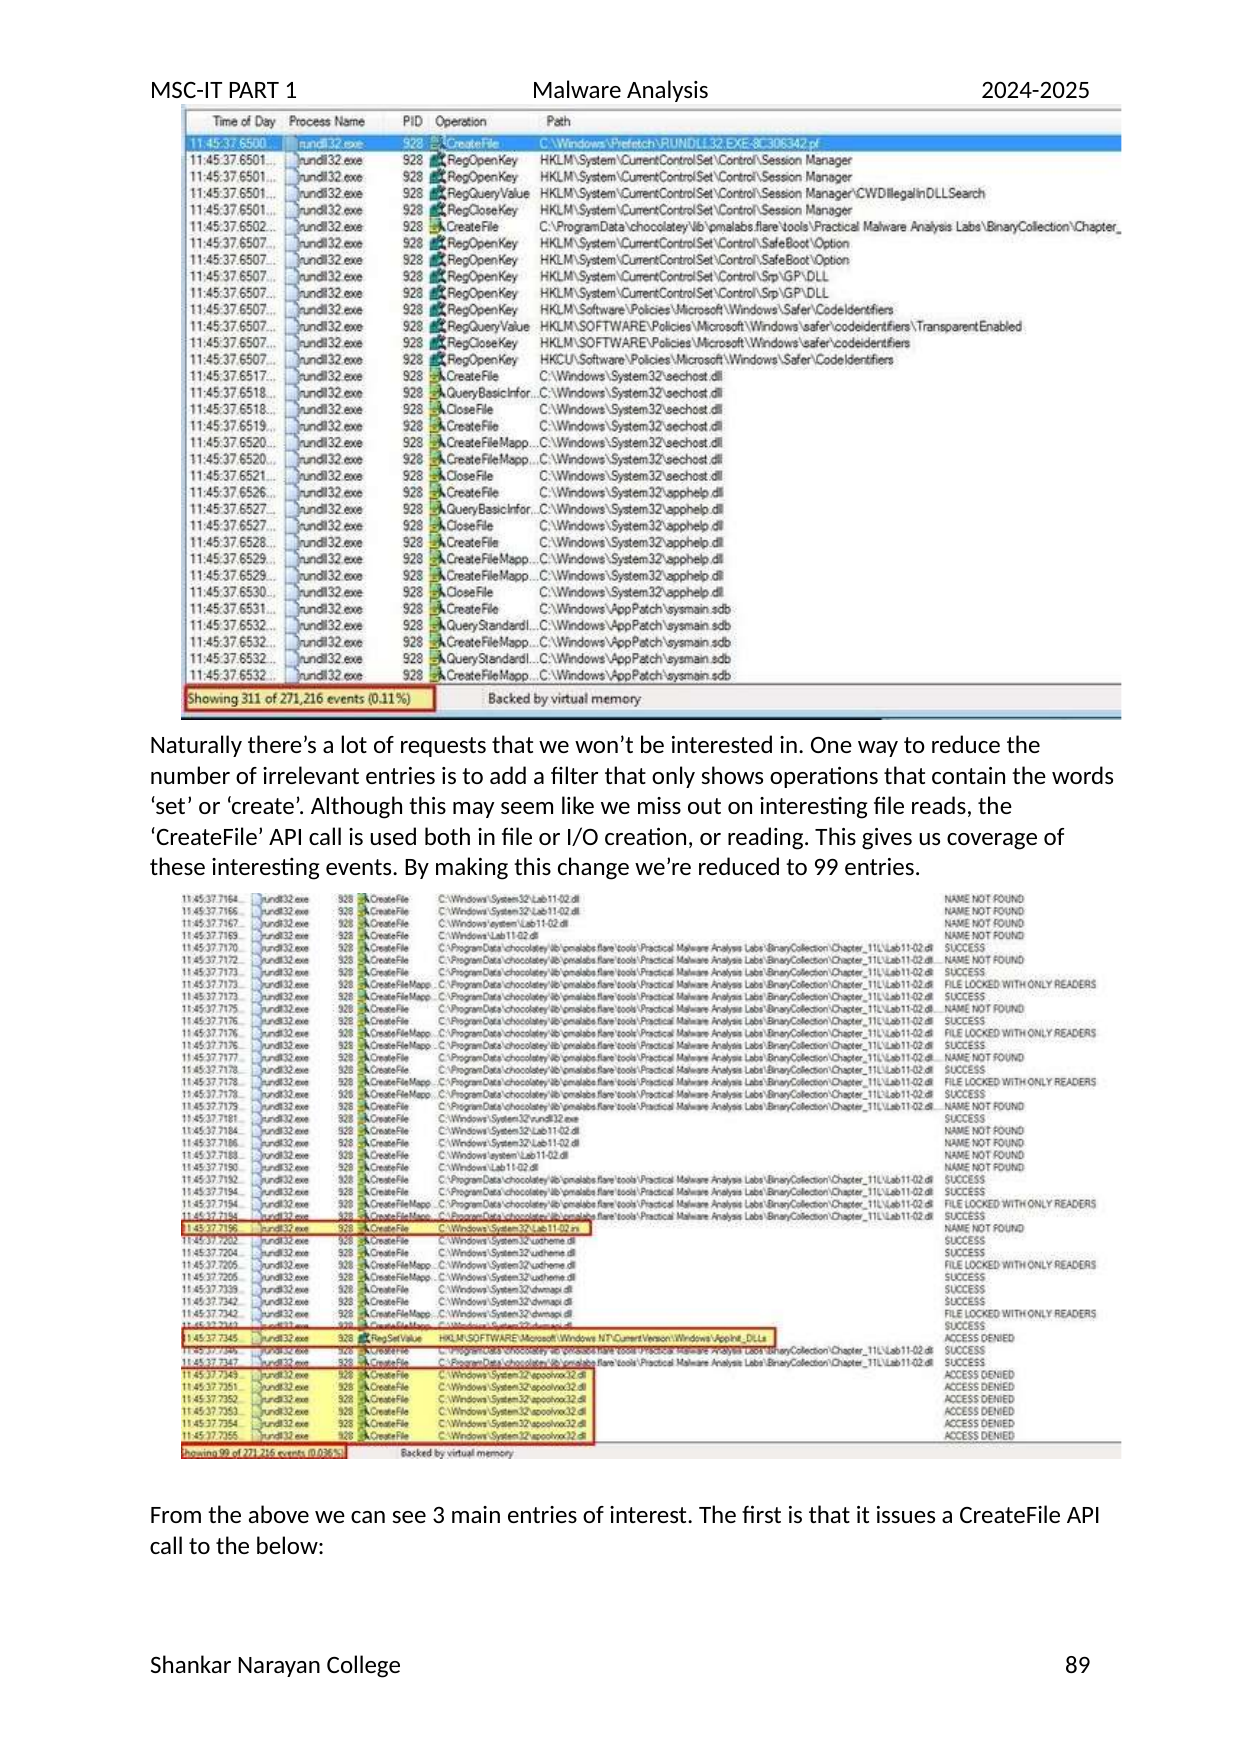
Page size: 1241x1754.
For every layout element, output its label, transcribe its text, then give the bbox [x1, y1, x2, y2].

text Naturally there’s a lot of requests that we won’t be interested in. One way to reduce the number of irrelevant entries is to add a filter that only shows operations that contain the words ‘set’ or ‘create’. Although this may seem like we miss out on interesting file reads, the ‘CreateFile’ API call is used both in file or I/O creation, or reading. This gives us coverage of these interesting events. By making this change we’re reduced to 99 entries. [149, 729, 1116, 882]
text From the above we can see 3 main entries of interest. The first is that it issues a CreateFile API call to the below: [149, 1499, 1116, 1561]
picture [181, 104, 1122, 720]
picture [181, 893, 1122, 1459]
